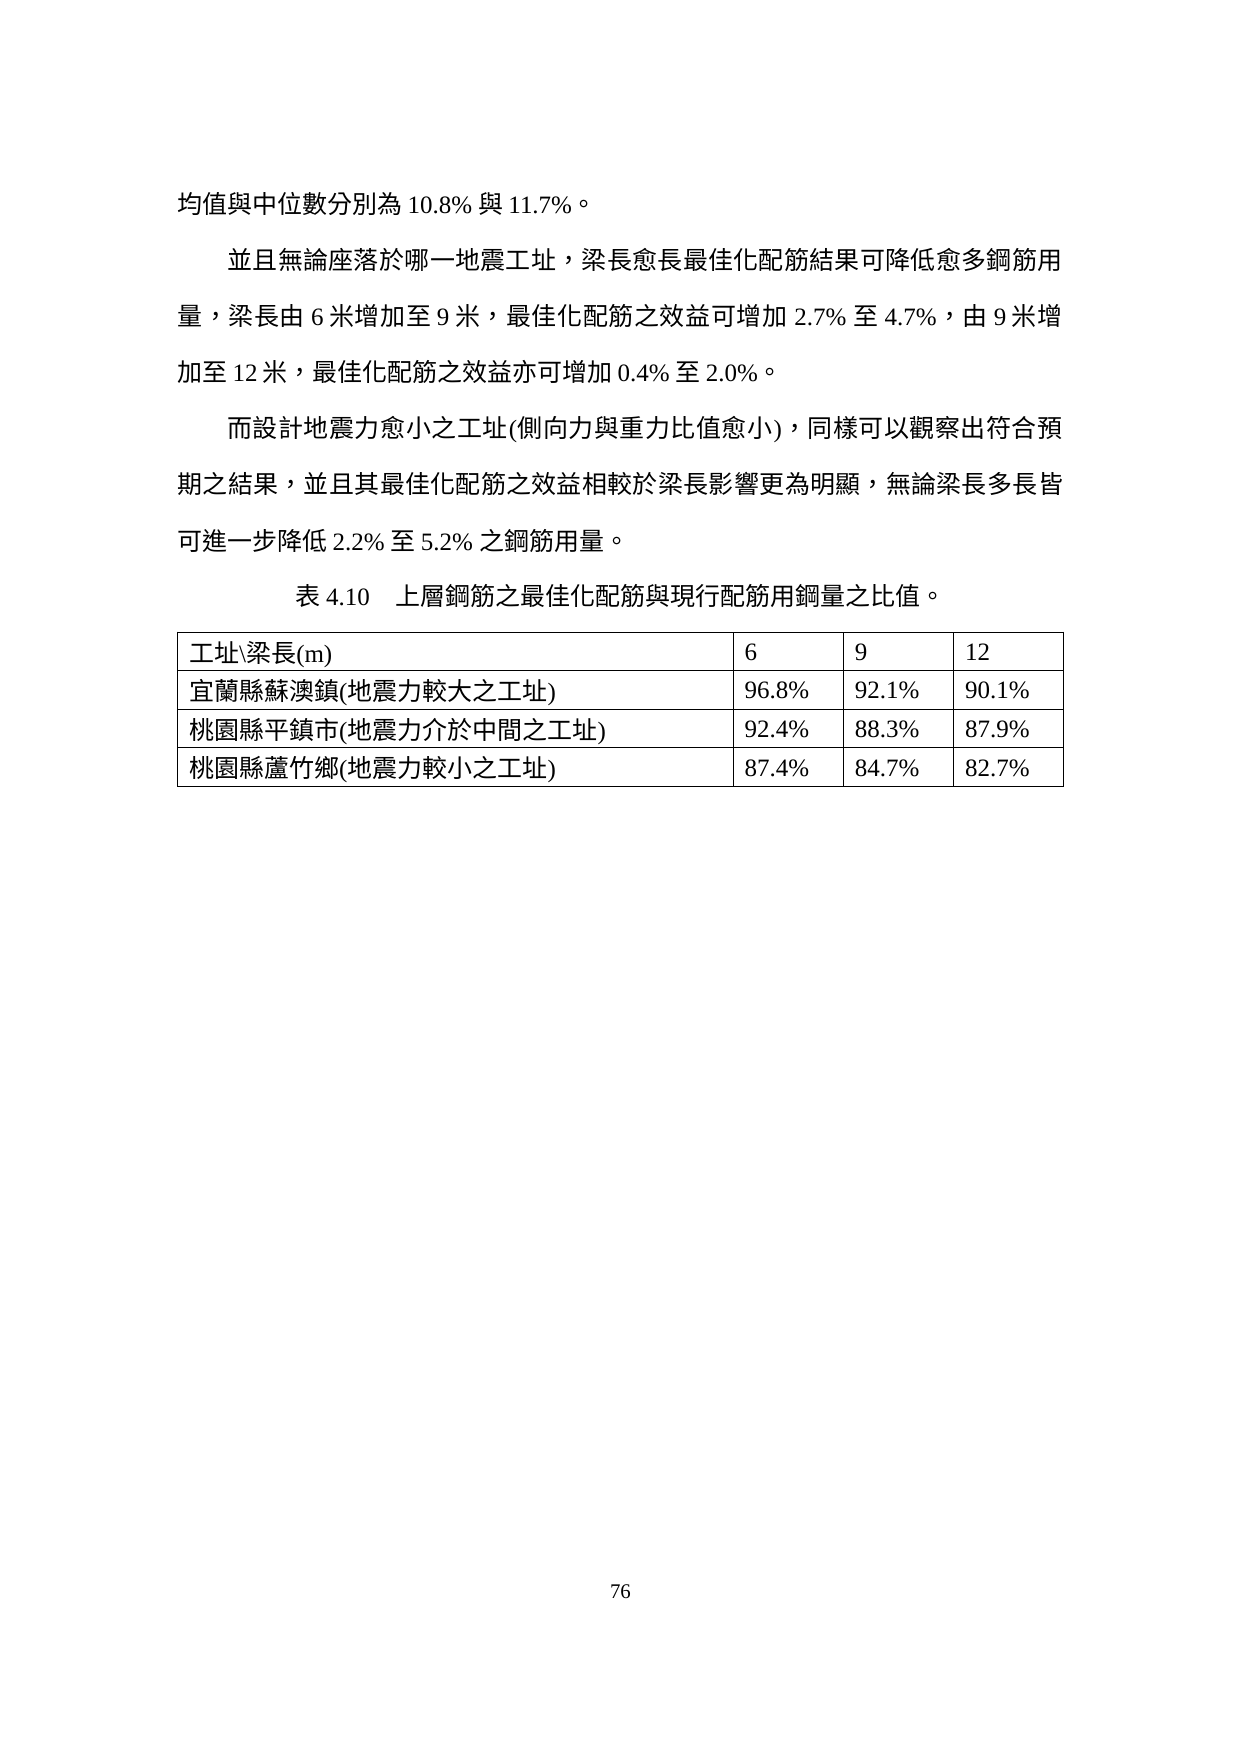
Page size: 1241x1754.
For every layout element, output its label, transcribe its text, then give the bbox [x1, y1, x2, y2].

table_cell 87.9% [954, 710, 1063, 747]
table_cell 宜蘭縣蘇澳鎮(地震力較大之工址) [178, 671, 733, 709]
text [177, 184, 1063, 222]
table_cell 90.1% [954, 671, 1063, 709]
table_cell 82.7% [954, 748, 1063, 786]
table_cell 96.8% [734, 671, 843, 709]
table_cell 92.4% [734, 710, 843, 747]
table_cell 88.3% [844, 710, 953, 747]
text 並且無論座落於哪一地震工址，梁長愈長最佳化配筋結果可降低愈多鋼筋用量，梁長由6米增加至9米，最佳化配筋之效益可增加2.7% 至4.7%，由9米增加至12米，最佳化配筋之效益亦可增加0.4% 至2.0%。 [177, 240, 1063, 390]
table_cell 桃園縣蘆竹鄉(地震力較小之工址) [178, 748, 733, 786]
table_header 12 [954, 633, 1063, 670]
table_header 6 [734, 633, 843, 670]
text 而設計地震力愈小之工址(側向力與重力比值愈小)，同樣可以觀察出符合預期之結果，並且其最佳化配筋之效益相較於梁長影響更為明顯，無論梁長多長皆可進一步降低2.2% 至5.2% 之鋼筋用量。 [177, 408, 1063, 558]
table_cell 桃園縣平鎮市(地震力介於中間之工址) [178, 710, 733, 747]
table_header 工址\梁長(m) [178, 633, 733, 670]
table_cell 87.4% [734, 748, 843, 786]
table_header 9 [844, 633, 953, 670]
table_cell 92.1% [844, 671, 953, 709]
table_cell 84.7% [844, 748, 953, 786]
